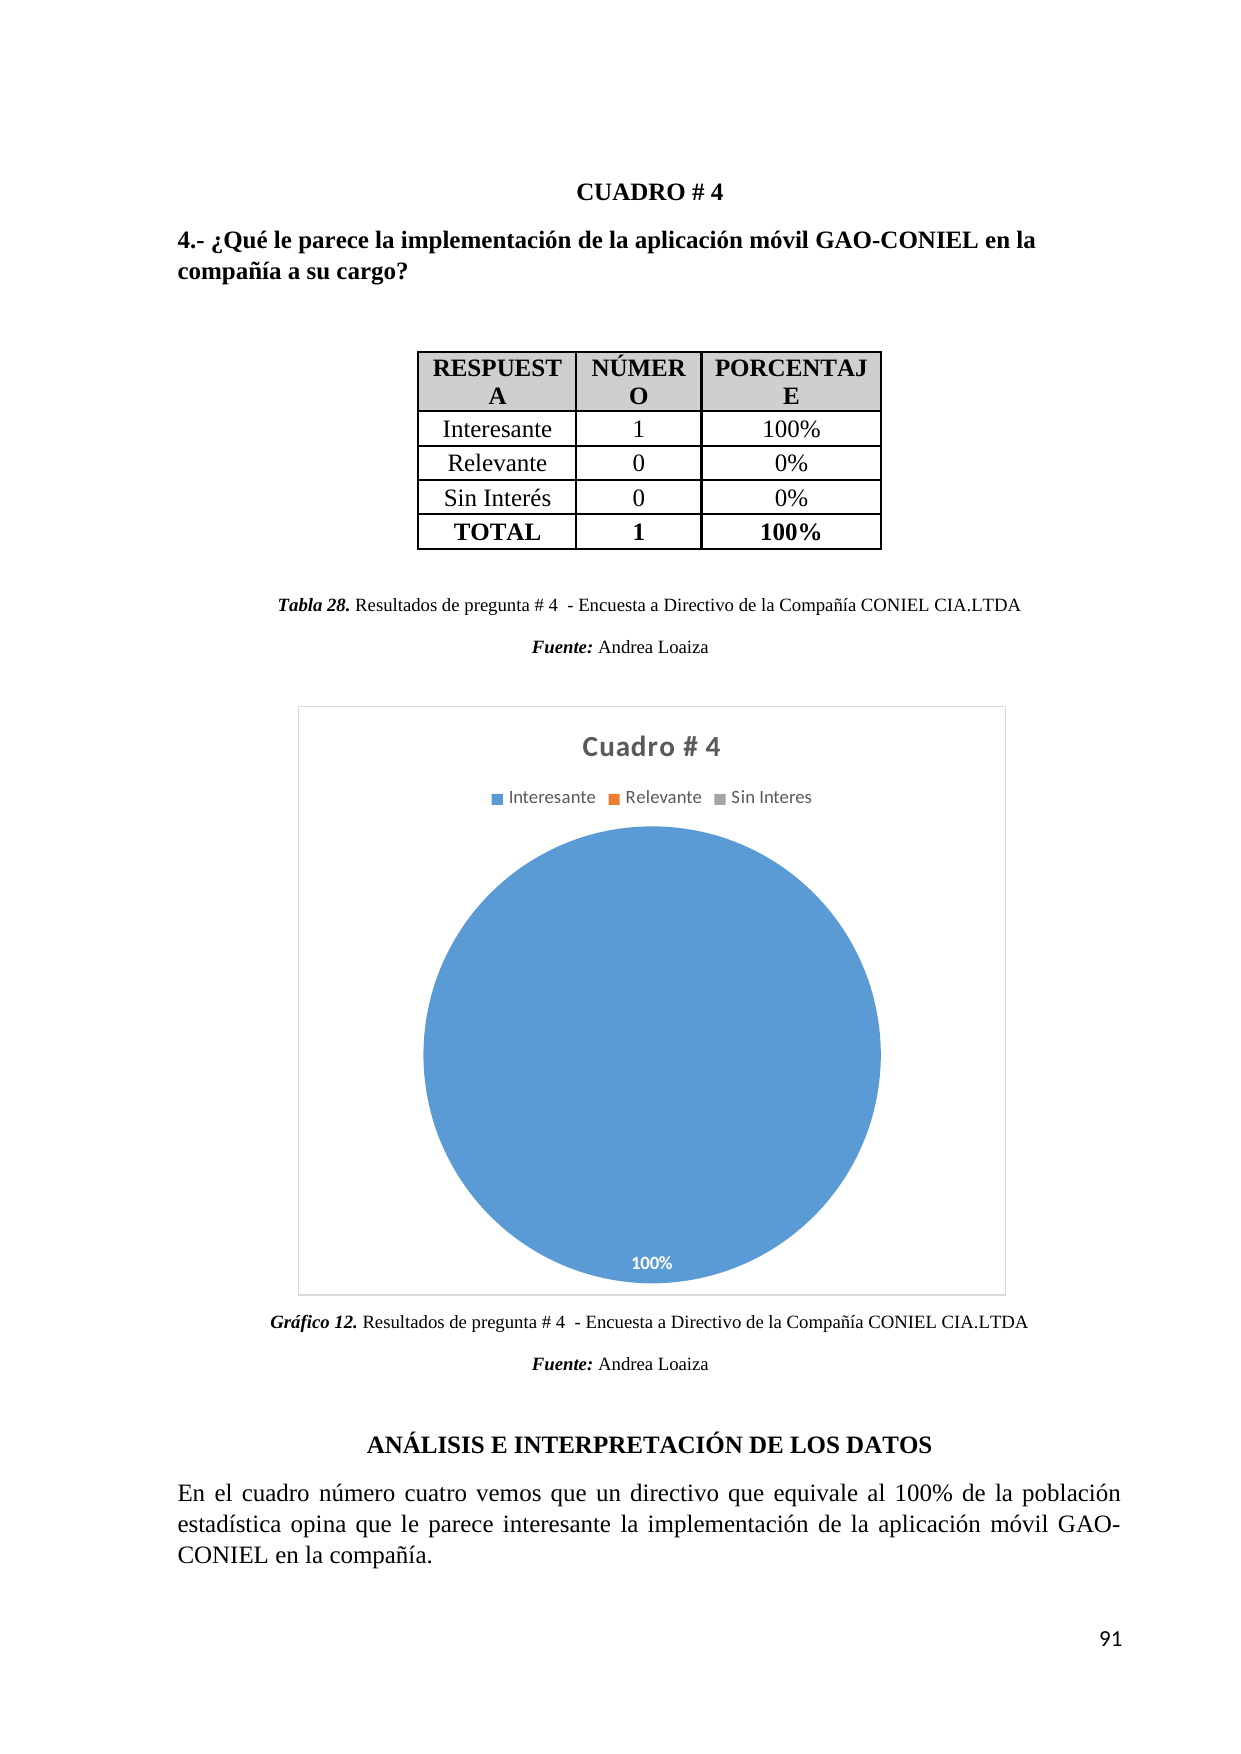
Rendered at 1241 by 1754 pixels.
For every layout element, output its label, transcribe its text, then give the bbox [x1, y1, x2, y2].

table_header RESPUESTA [419, 353, 575, 410]
table_cell Sin Interés [419, 481, 575, 513]
text En el cuadro número cuatro vemos que un directivo que equivale al 100% de la población estadística opina que le parece interesante la implementación de la aplicación móvil GAO-CONIEL en la compañía. [177, 1478, 1122, 1569]
text 4.- ¿Qué le parece la implementación de la aplicación móvil GAO-CONIEL en la compañía a su cargo? [177, 225, 1122, 285]
table_cell 100% [703, 515, 880, 548]
text Tabla 28. Resultados de pregunta # 4 - Encuesta a Directivo de la Compañía CONIEL CIA.LTDA [177, 593, 1122, 615]
text ANÁLISIS E INTERPRETACIÓN DE LOS DATOS [177, 1430, 1122, 1459]
table_header NÚMERO [577, 353, 700, 410]
table_cell 100% [703, 412, 880, 444]
table_header PORCENTAJE [703, 353, 880, 410]
table_cell 0% [703, 481, 880, 513]
table_cell 0% [703, 447, 880, 479]
text CUADRO # 4 [177, 177, 1122, 206]
table_cell TOTAL [419, 515, 575, 548]
table_cell 1 [577, 515, 700, 548]
table_cell 0 [577, 481, 700, 513]
table_cell 1 [577, 412, 700, 444]
table_cell Interesante [419, 412, 575, 444]
table_cell 0 [577, 447, 700, 479]
table_cell Relevante [419, 447, 575, 479]
text Gráfico 12. Resultados de pregunta # 4 - Encuesta a Directivo de la Compañía CONIEL CIA.LTDA [177, 1311, 1122, 1332]
